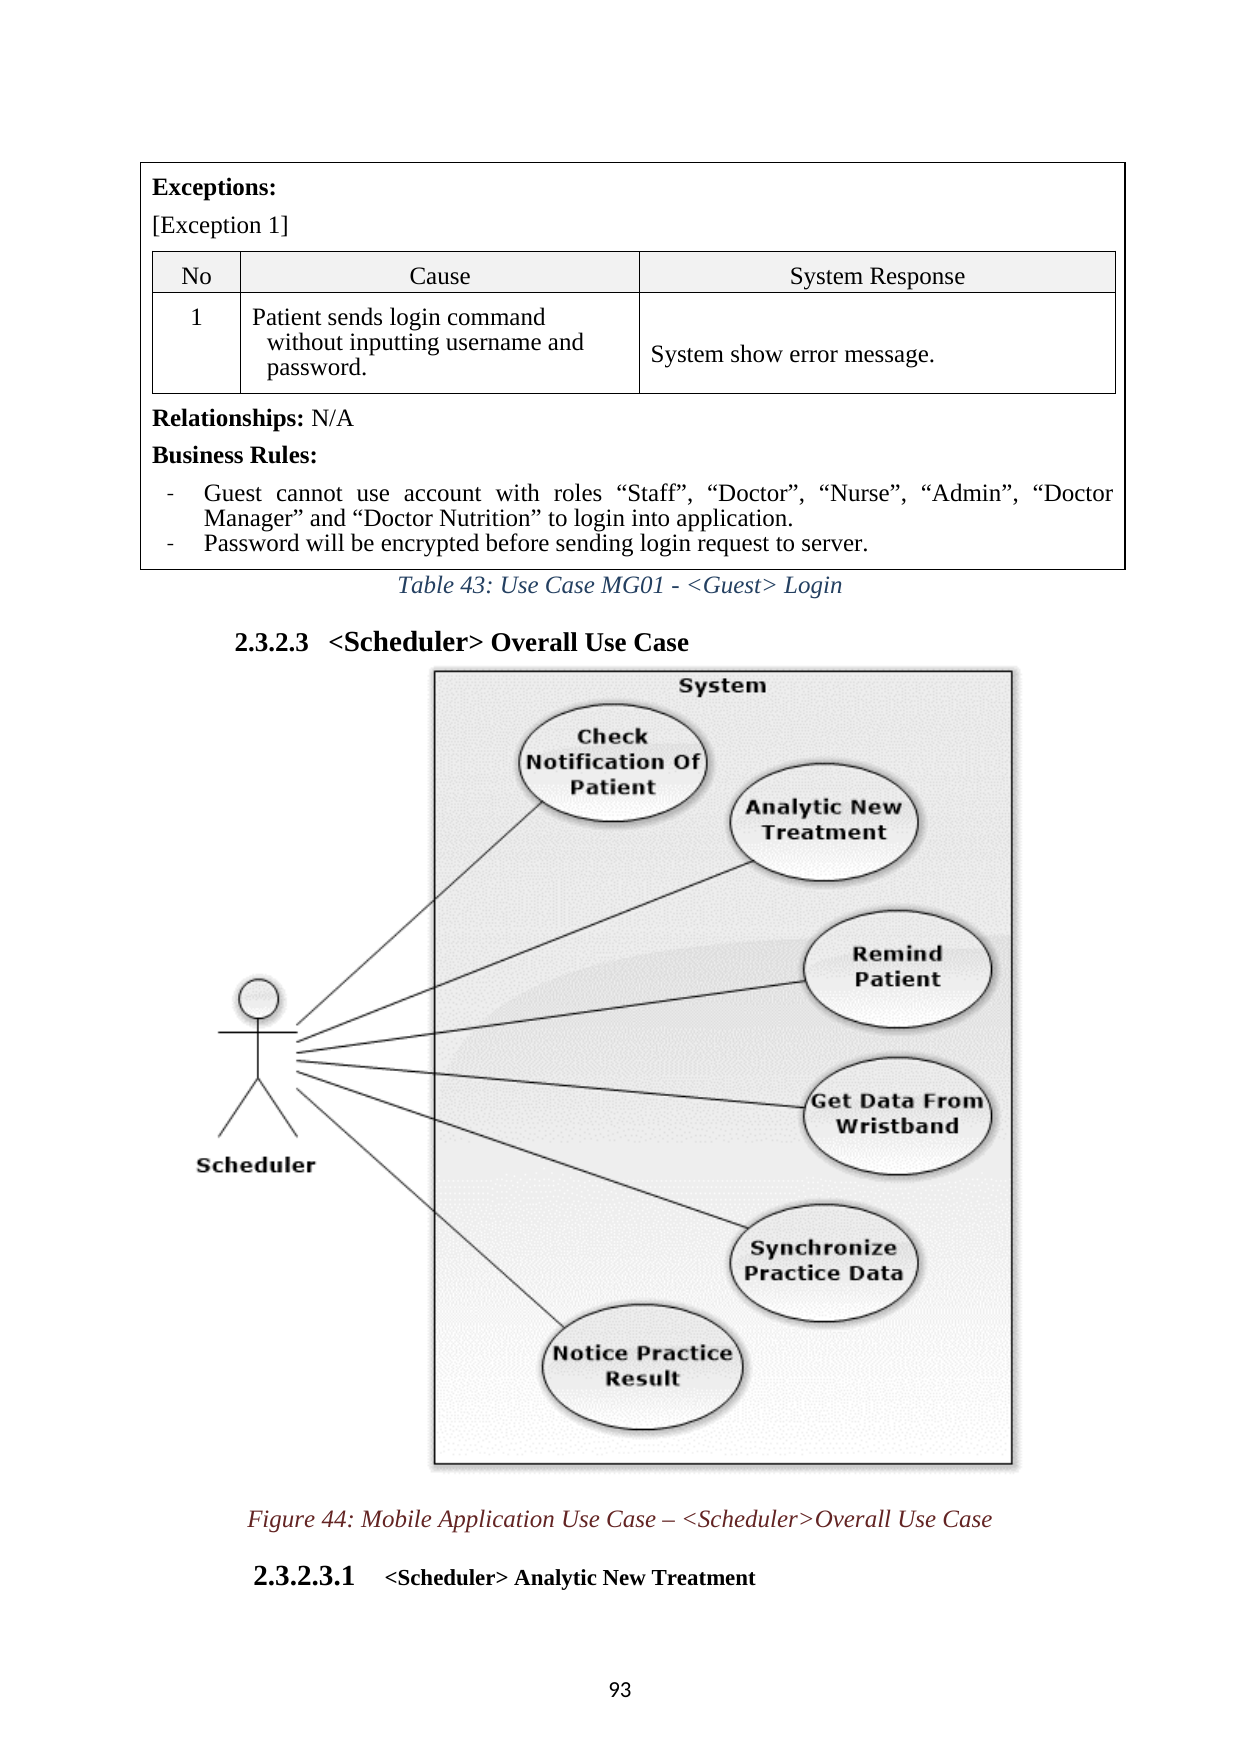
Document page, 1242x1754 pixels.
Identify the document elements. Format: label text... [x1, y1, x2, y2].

subtitle <Scheduler> Overall Use Case [234, 624, 1146, 657]
text Table 43: Use Case MG01 - <Guest> Login [94, 570, 1146, 599]
subtitle <Scheduler> Analytic New Treatment [253, 1558, 1146, 1591]
picture [187, 663, 1052, 1504]
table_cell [141, 163, 1124, 569]
text Figure 44: Mobile Application Use Case – <Scheduler>Overall Use Case [94, 1504, 1146, 1533]
